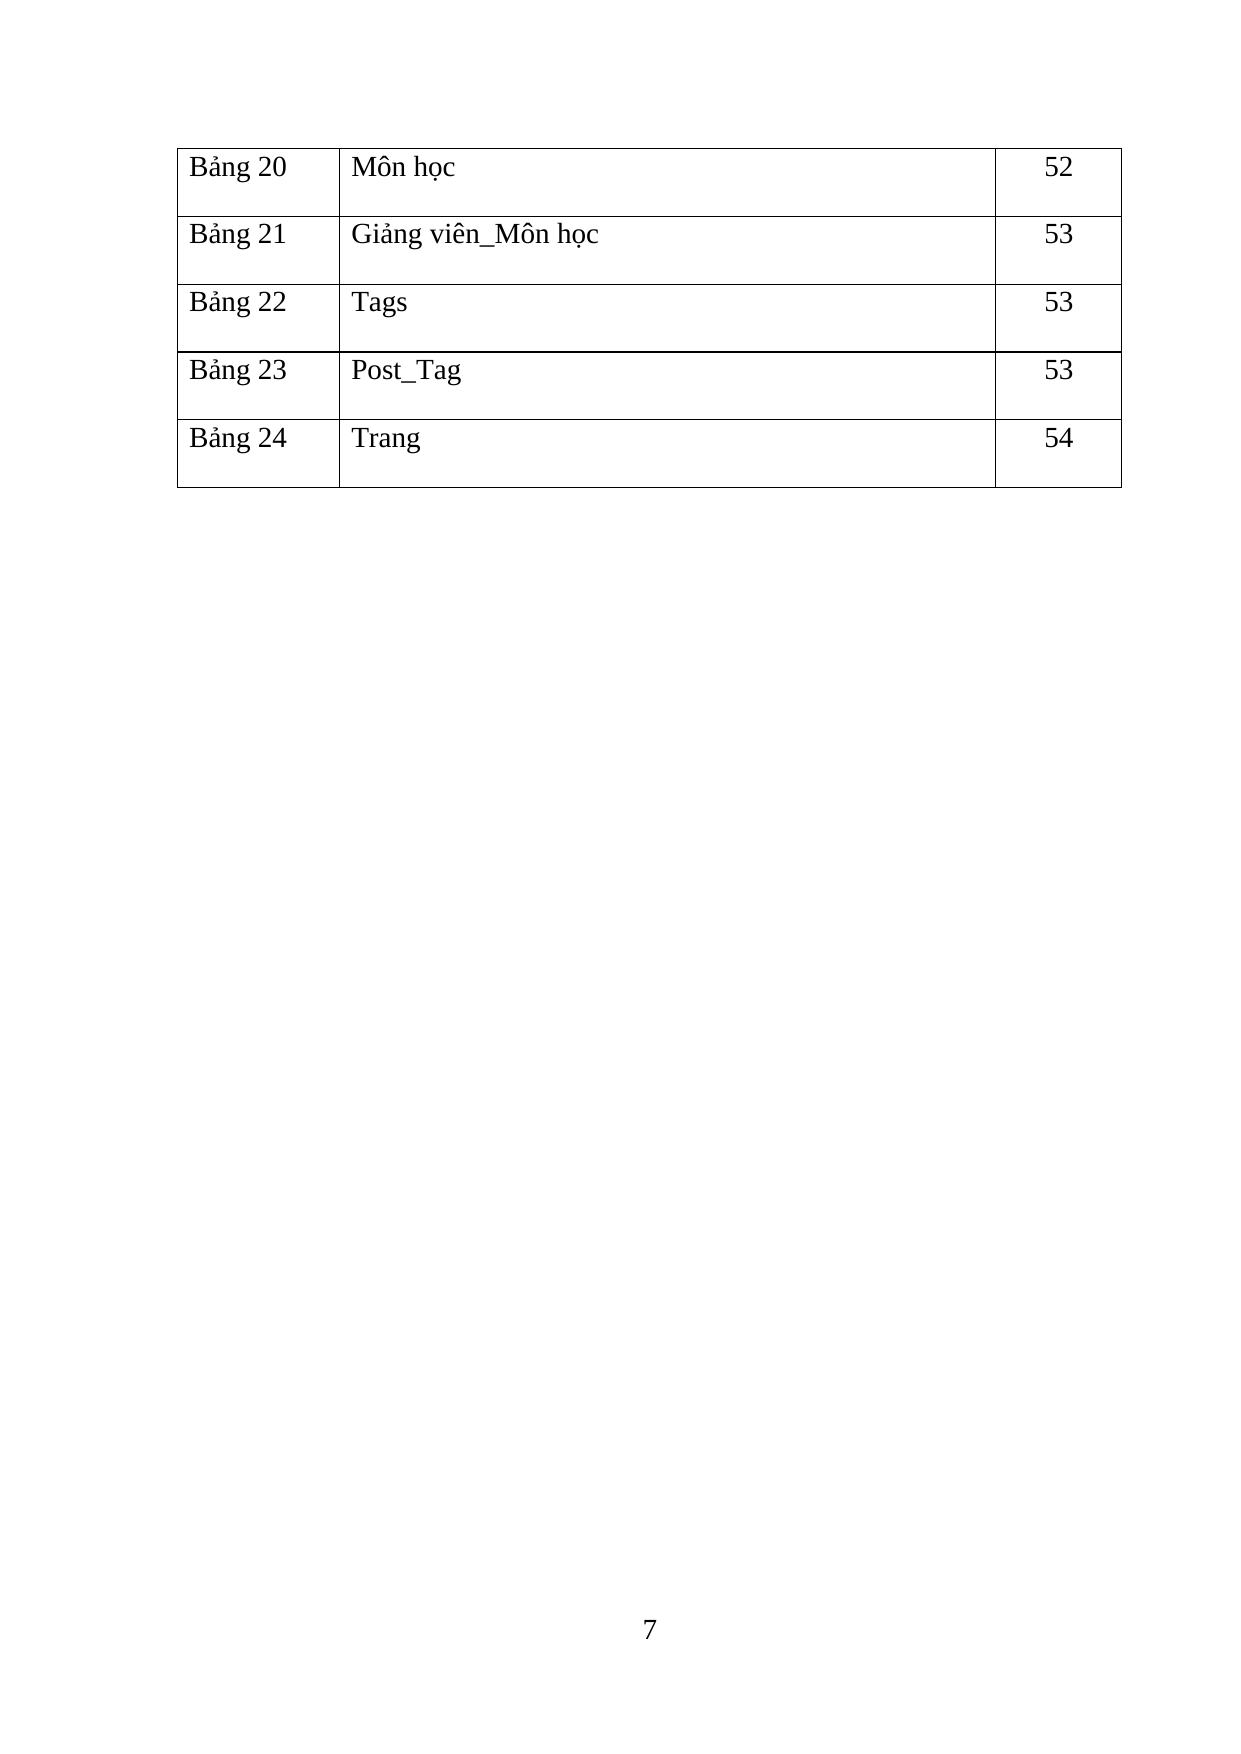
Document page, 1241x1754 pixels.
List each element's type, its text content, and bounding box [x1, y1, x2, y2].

table_cell Bảng 22 [178, 285, 339, 351]
table_cell Bảng 20 [178, 149, 339, 216]
table_cell 53 [996, 217, 1121, 283]
table_cell 53 [996, 285, 1121, 351]
table_cell Giảng viên_Môn học [340, 217, 995, 283]
table_cell Trang [340, 420, 995, 487]
table_cell Tags [340, 285, 995, 351]
table_cell Post_Tag [340, 353, 995, 419]
table_cell Môn học [340, 149, 995, 216]
table_cell Bảng 21 [178, 217, 339, 283]
table_cell 52 [996, 149, 1121, 216]
table_cell Bảng 24 [178, 420, 339, 487]
table_cell Bảng 23 [178, 353, 339, 419]
table_cell 54 [996, 420, 1121, 487]
table_cell 53 [996, 353, 1121, 419]
